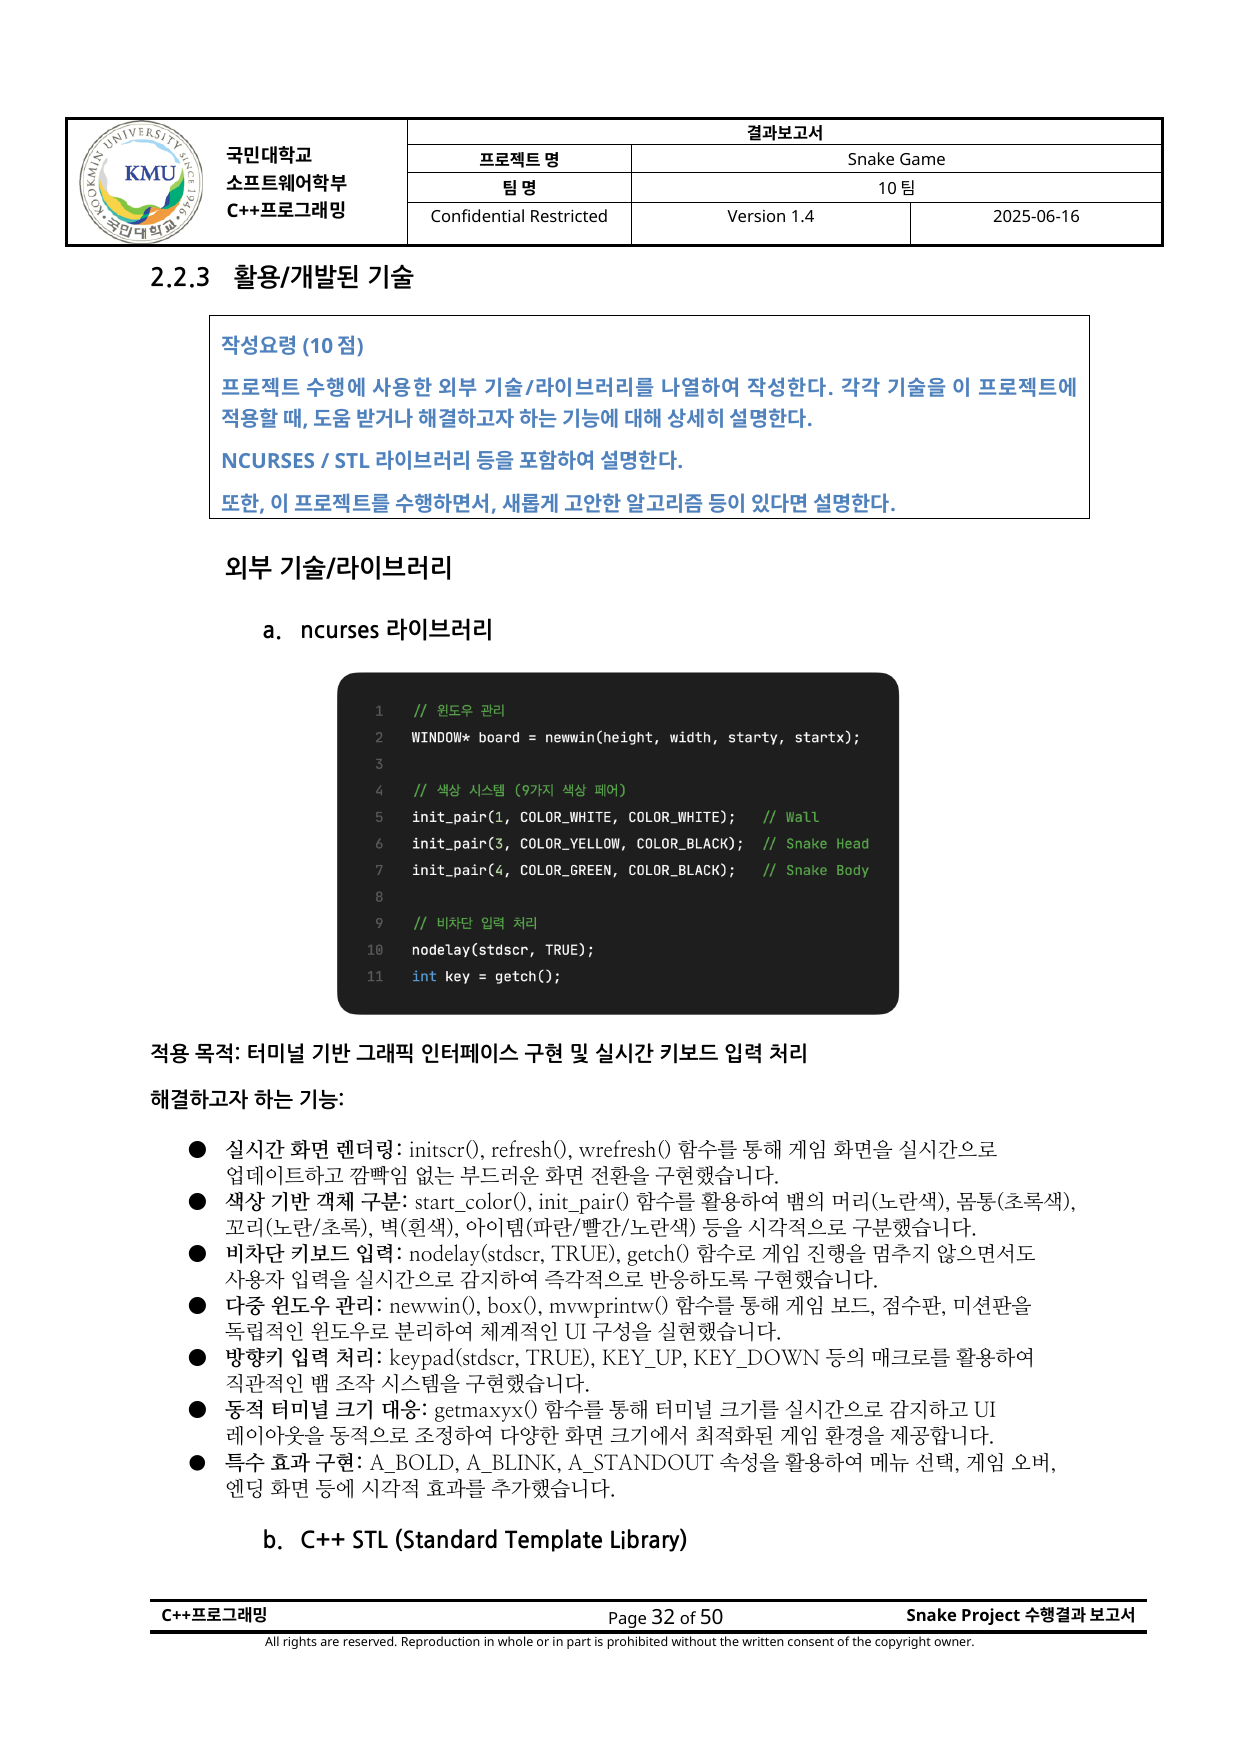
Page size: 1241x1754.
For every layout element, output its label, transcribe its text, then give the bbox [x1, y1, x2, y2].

subtitle 활용/개발된 기술 [911, 214, 1090, 244]
list 특수 효과 구현: A_BOLD, A_BLINK, A_STANDOUT 속성을 활용하여 메뉴 선택, 게임 오버, 엔딩 화면 등에 시각적 효과를 추가했습니다. [187, 1448, 1090, 1529]
picture [79, 120, 203, 244]
subtitle 해결하고자 하는 기능: [150, 1090, 1090, 1110]
table_header 작성요령 (10점) 프로젝트 수행에 사용한 외부 기술/라이브러리를 나열하여 작성한다. 각각 기술을 이 프로젝트에 적용할 때, 도움 받거나 해결하고자 하는 기능에 대해 상세히 설명한다. NCURSES / STL 라이브러리 등을 포함하여 설명한다. 또한, 이 프로젝트를 수행하면서, 새롭게 고안한 알고리즘 등이 있다면 설명한다. [210, 316, 1089, 518]
list 색상 기반 객체 구분: start_color(), init_pair() 함수를 활용하여 뱀의 머리(노란색), 몸통(초록색), 꼬리(노란/초록), 벽(흰색), 아이템(파란/빨간/노란색) 등을 시각적으로 구분했습니다. [187, 1187, 1090, 1239]
list 비차단 키보드 입력: nodelay(stdscr, TRUE), getch() 함수로 게임 진행을 멈추지 않으면서도 사용자 입력을 실시간으로 감지하여 즉각적으로 반응하도록 구현했습니다. [187, 1239, 1090, 1292]
subtitle 활용/개발된 기술 [203, 214, 407, 244]
subtitle 외부 기술/라이브러리 [225, 556, 1090, 581]
list 방향키 입력 처리: keypad(stdscr, TRUE), KEY_UP, KEY_DOWN 등의 매크로를 활용하여 직관적인 뱀 조작 시스템을 구현했습니다. [187, 1344, 1090, 1396]
subtitle 적용 목적: 터미널 기반 그래픽 인터페이스 구현 및 실시간 키보드 입력 처리 [150, 1044, 1090, 1065]
subtitle C++ STL (Standard Template Library) [262, 1529, 1090, 1552]
list 다중 윈도우 관리: newwin(), box(), mvwprintw() 함수를 통해 게임 보드, 점수판, 미션판을 독립적인 윈도우로 분리하여 체계적인 UI 구성을 실현했습니다. [187, 1292, 1090, 1344]
list 동적 터미널 크기 대응: getmaxyx() 함수를 통해 터미널 크기를 실시간으로 감지하고 UI 레이아웃을 동적으로 조정하여 다양한 화면 크기에서 최적화된 게임 환경을 제공합니다. [187, 1396, 1090, 1448]
subtitle 활용/개발된 기술 [150, 247, 1090, 290]
subtitle 활용/개발된 기술 [408, 214, 631, 244]
list 실시간 화면 렌더링: initscr(), refresh(), wrefresh() 함수를 통해 게임 화면을 실시간으로 업데이트하고 깜빡임 없는 부드러운 화면 전환을 구현했습니다. [187, 1135, 1090, 1187]
subtitle ncurses 라이브러리 [262, 619, 1090, 641]
subtitle 활용/개발된 기술 [632, 214, 910, 244]
picture [333, 666, 907, 1019]
